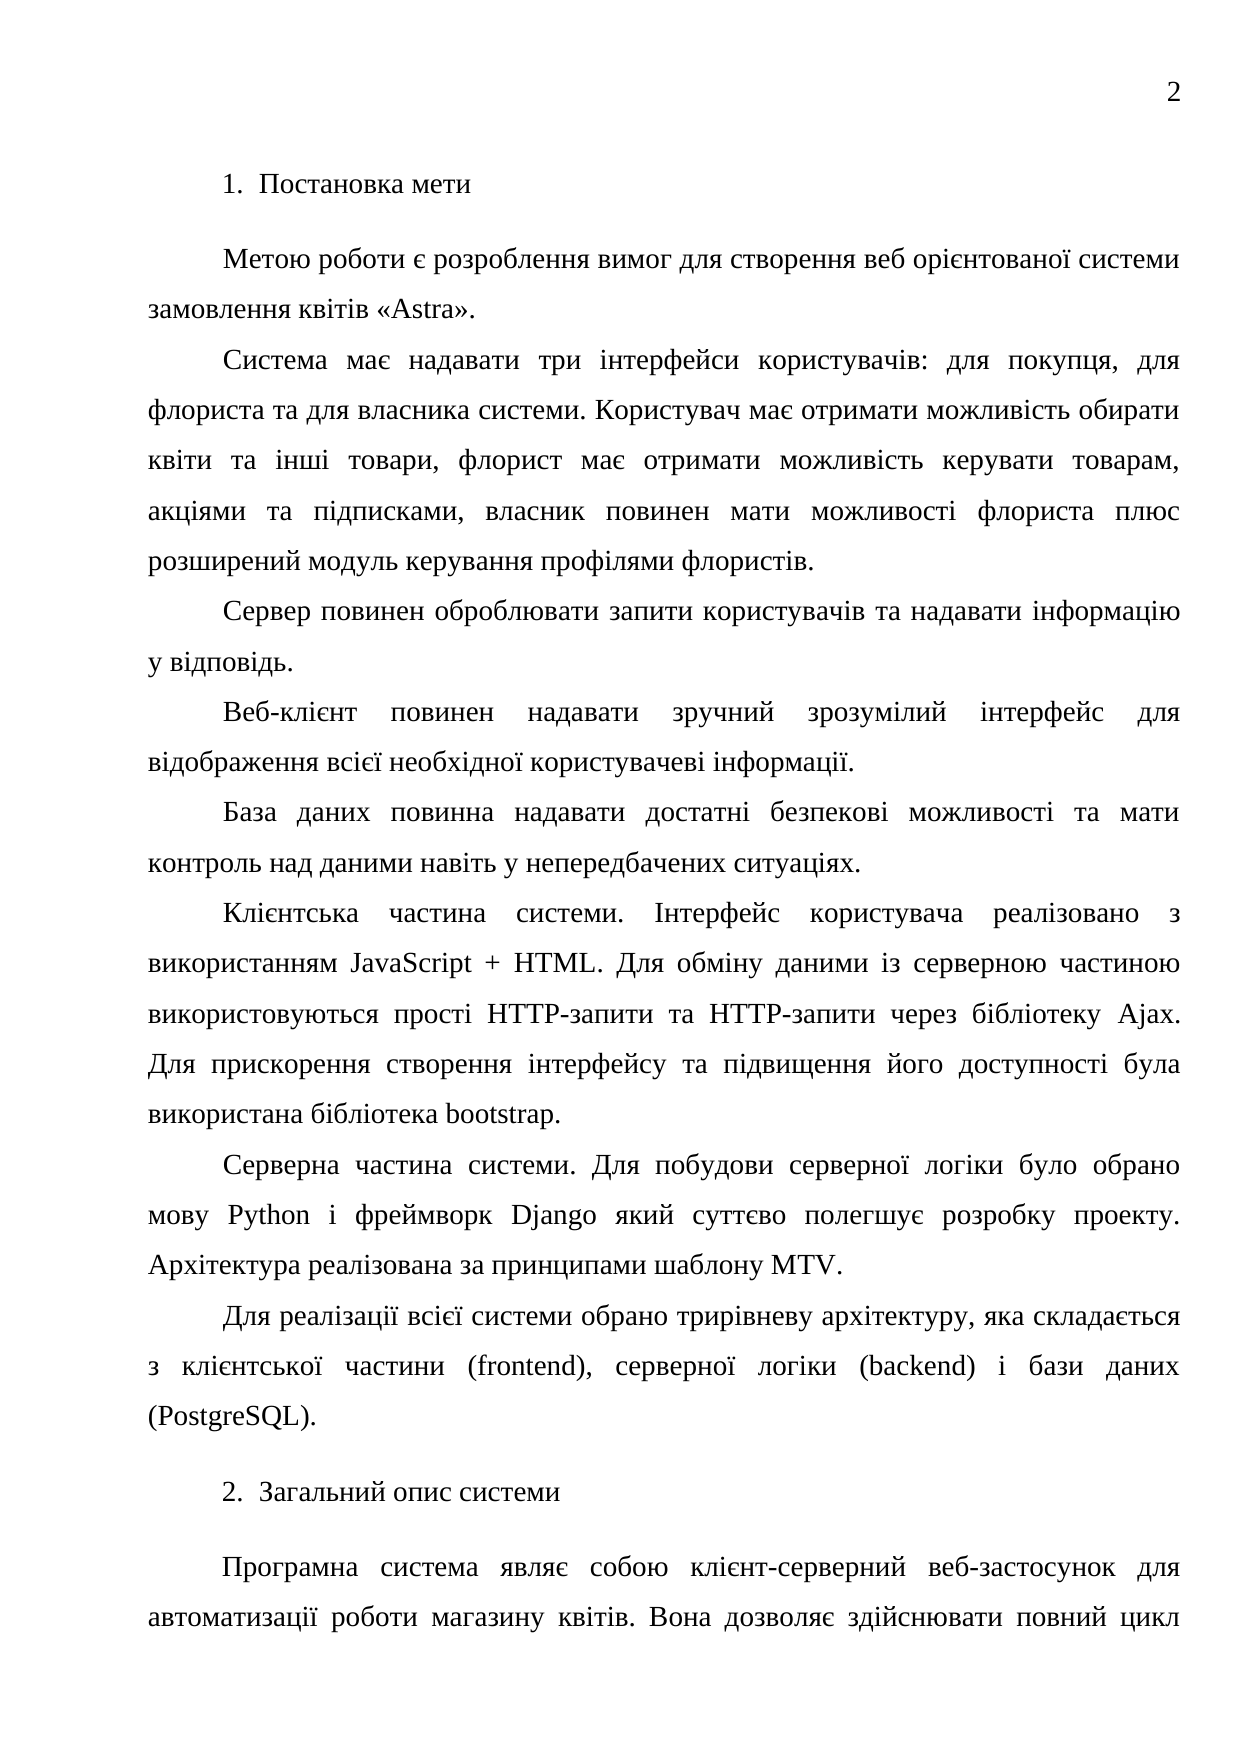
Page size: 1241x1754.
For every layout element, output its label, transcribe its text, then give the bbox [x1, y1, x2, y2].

text Серверна частина системи. Для побудови серверної логіки було обрано мову Python і фреймворк Django який суттєво полегшує розробку проекту. Архітектура реалізована за принципами шаблону MTV. [148, 1147, 1181, 1281]
text Система має надавати три інтерфейси користувачів: для покупця, для флориста та для власника системи. Користувач має отримати можливість обирати квіти та інші товари, флорист має отримати можливість керувати товарам, акціями та підписками, власник повинен мати можливості флориста плюс розширений модуль керування профілями флористів. [148, 342, 1181, 577]
subtitle Постановка мети [222, 166, 1181, 199]
text Метою роботи є розроблення вимог для створення веб орієнтованої системи замовлення квітів «Astra». [148, 241, 1181, 325]
text Веб-клієнт повинен надавати зручний зрозумілий інтерфейс для відображення всієї необхідної користувачеві інформації. [148, 694, 1181, 778]
text Для реалізації всієї системи обрано трирівневу архітектуру, яка складається з клієнтської частини (frontend), серверної логіки (backend) і бази даних (PostgreSQL). [148, 1298, 1181, 1432]
text Клієнтська частина системи. Інтерфейс користувача реалізовано з використанням JavaScript + HTML. Для обміну даними із серверною частиною використовуються прості HTTP-запити та HTTP-запити через бібліотеку Ajax. Для прискорення створення інтерфейсу та підвищення його доступності була використана бібліотека bootstrap. [148, 895, 1181, 1130]
subtitle Загальний опис системи [222, 1474, 1181, 1507]
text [148, 1549, 1181, 1633]
text База даних повинна надавати достатні безпекові можливості та мати контроль над даними навіть у непередбачених ситуаціях. [148, 794, 1181, 878]
text Сервер повинен оброблювати запити користувачів та надавати інформацію у відповідь. [148, 593, 1181, 677]
